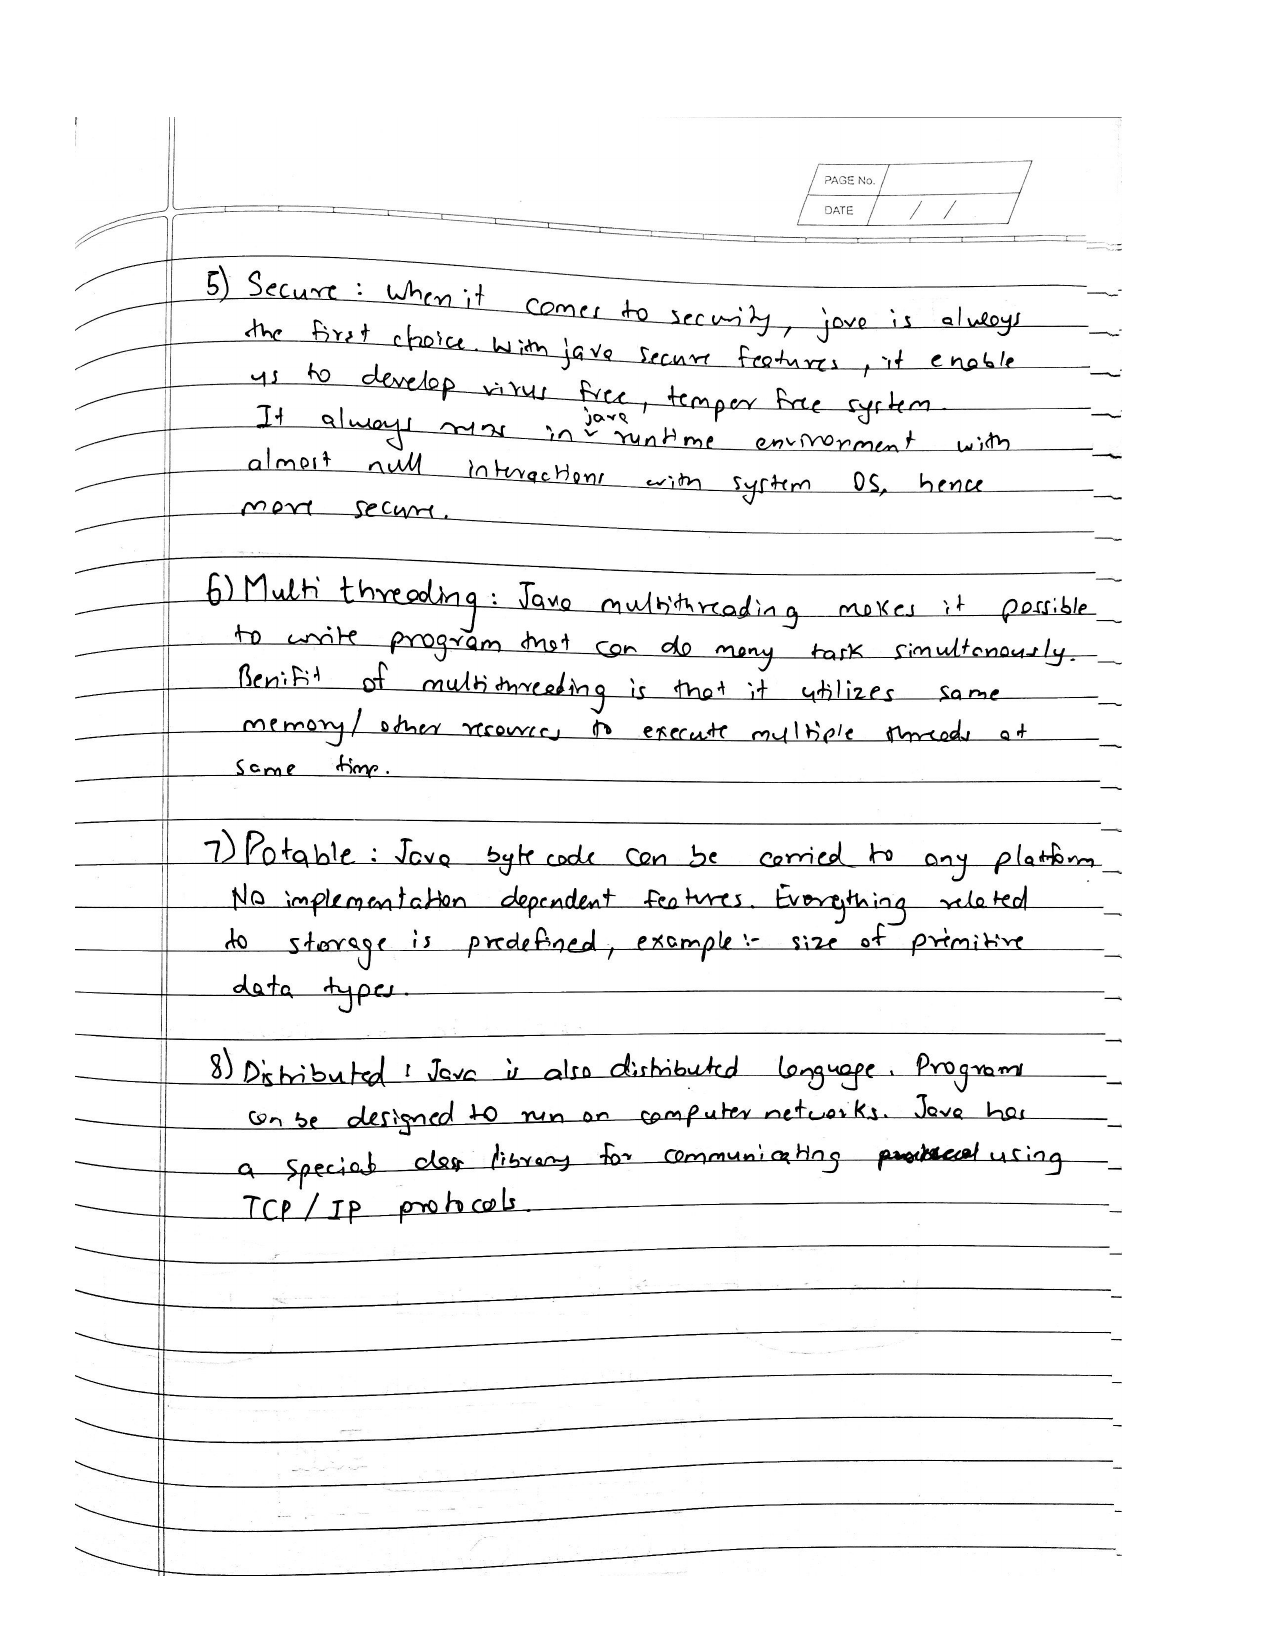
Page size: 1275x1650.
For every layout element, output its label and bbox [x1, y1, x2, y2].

picture [75, 117, 1122, 1576]
